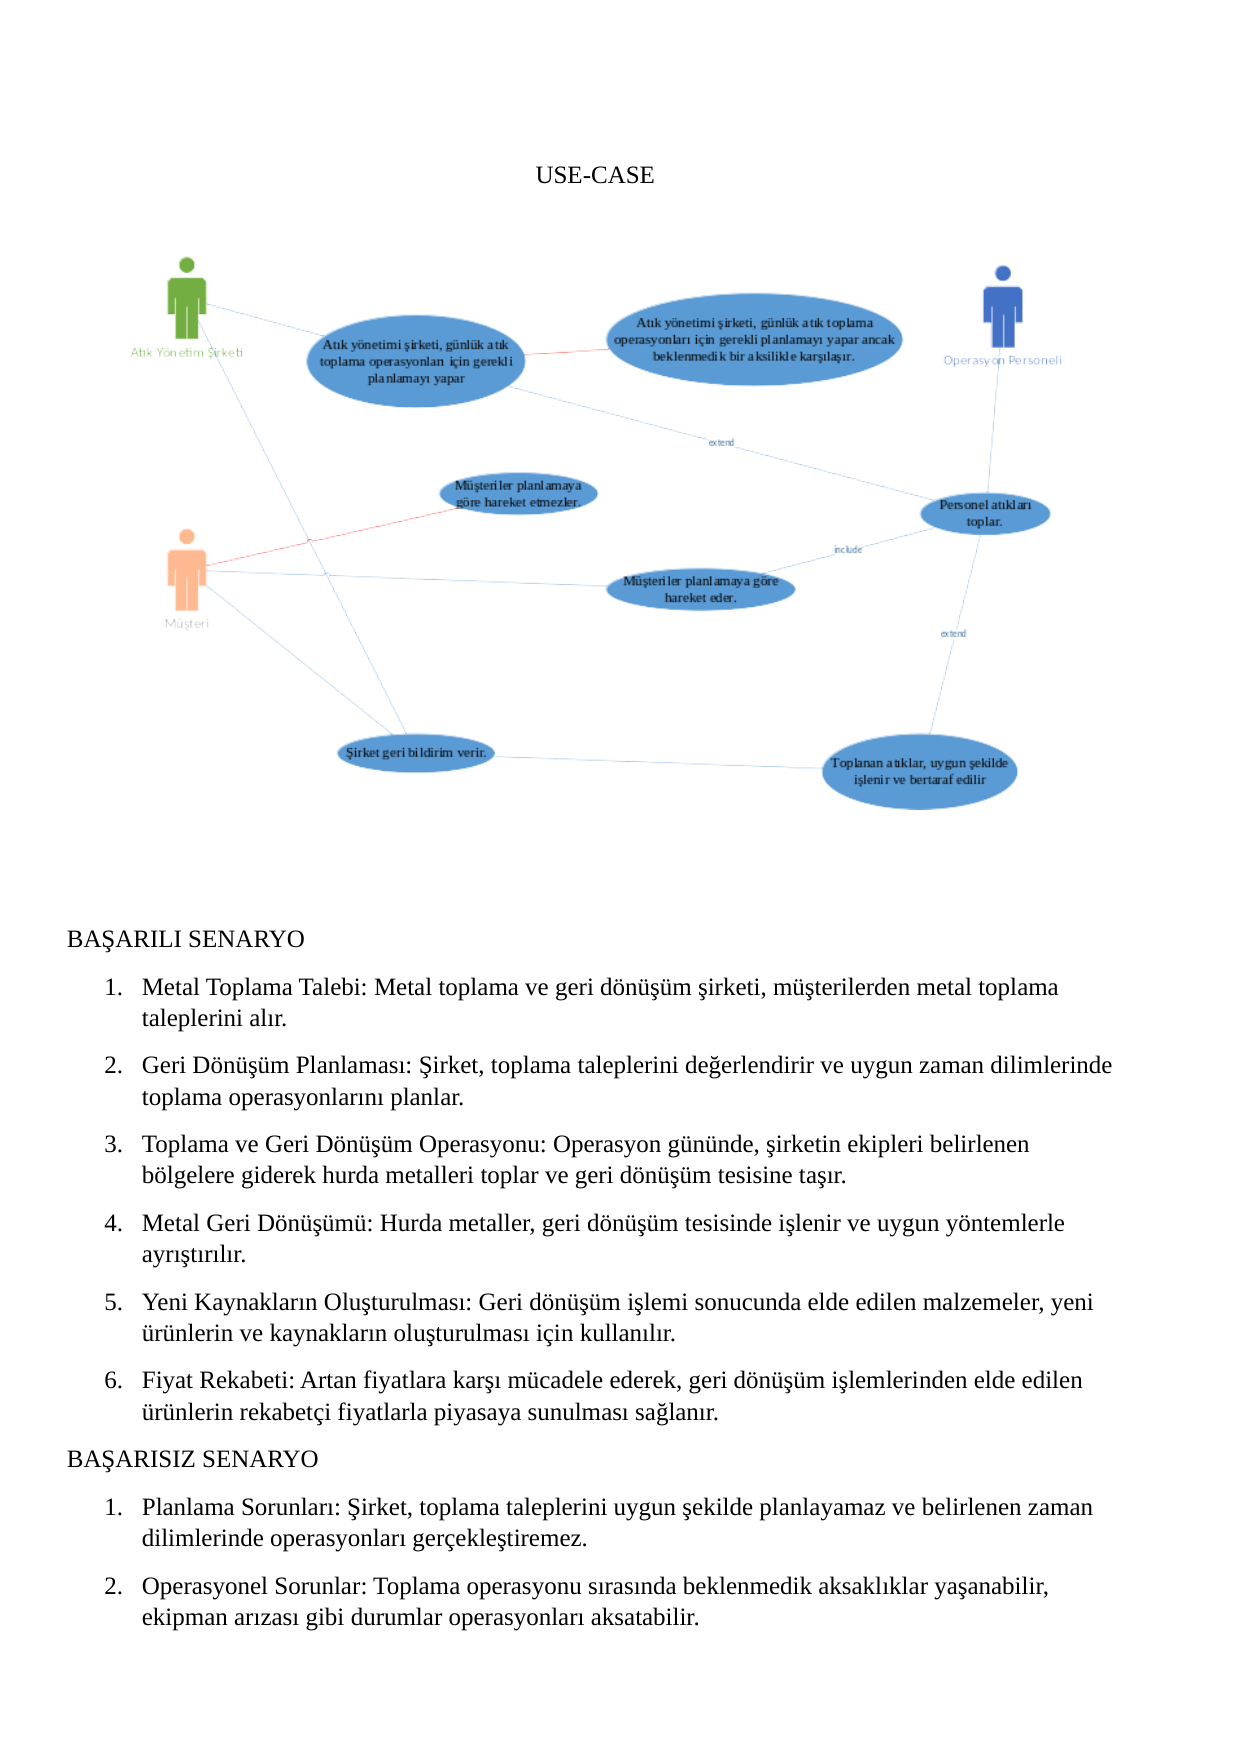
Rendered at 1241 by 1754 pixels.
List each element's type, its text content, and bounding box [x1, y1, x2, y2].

list Fiyat Rekabeti: Artan fiyatlara karşı mücadele ederek, geri dönüşüm işlemlerinden elde edilen ürünlerin rekabetçi fiyatlarla piyasaya sunulması sağlanır. [104, 1366, 1123, 1425]
list Metal Toplama Talebi: Metal toplama ve geri dönüşüm şirketi, müşterilerden metal toplama taleplerini alır. [104, 972, 1123, 1032]
text USE-CASE [67, 160, 1123, 189]
list Toplama ve Geri Dönüşüm Operasyonu: Operasyon gününde, şirketin ekipleri belirlenen bölgelere giderek hurda metalleri toplar ve geri dönüşüm tesisine taşır. [104, 1129, 1123, 1189]
list Geri Dönüşüm Planlaması: Şirket, toplama taleplerini değerlendirir ve uygun zaman dilimlerinde toplama operasyonlarını planlar. [104, 1051, 1123, 1110]
list Operasyonel Sorunlar: Toplama operasyonu sırasında beklenmedik aksaklıklar yaşanabilir, ekipman arızası gibi durumlar operasyonları aksatabilir. [104, 1571, 1123, 1631]
text BAŞARILI SENARYO [67, 924, 1123, 953]
text BAŞARISIZ SENARYO [67, 1444, 1123, 1473]
list Yeni Kaynakların Oluşturulması: Geri dönüşüm işlemi sonucunda elde edilen malzemeler, yeni ürünlerin ve kaynakların oluşturulması için kullanılır. [104, 1287, 1123, 1347]
list Metal Geri Dönüşümü: Hurda metaller, geri dönüşüm tesisinde işlenir ve uygun yöntemlerle ayrıştırılır. [104, 1208, 1123, 1268]
list Planlama Sorunları: Şirket, toplama taleplerini uygun şekilde planlayamaz ve belirlenen zaman dilimlerinde operasyonları gerçekleştiremez. [104, 1492, 1123, 1552]
